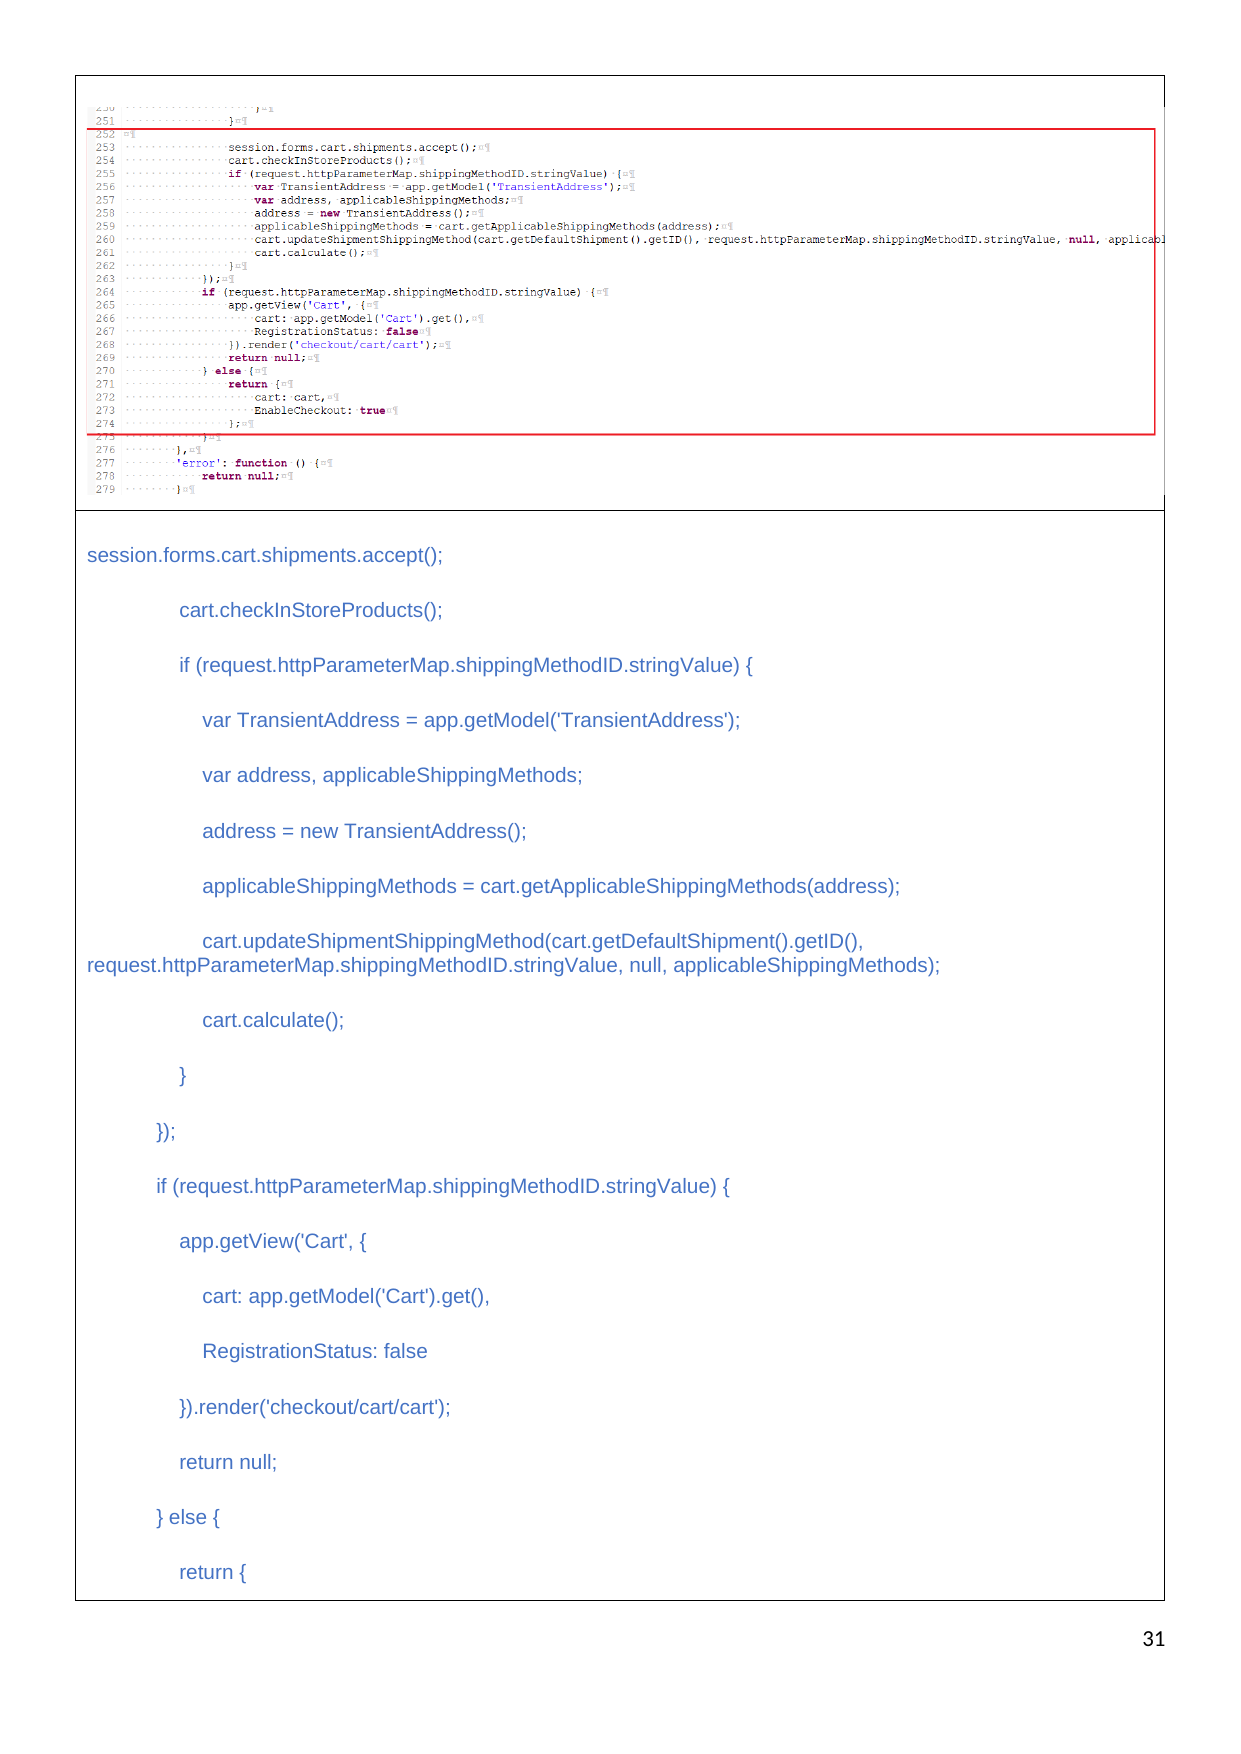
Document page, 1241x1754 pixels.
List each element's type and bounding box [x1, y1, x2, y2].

table_header [76, 76, 1164, 510]
table_cell [76, 511, 1164, 1600]
picture [86, 107, 1165, 495]
